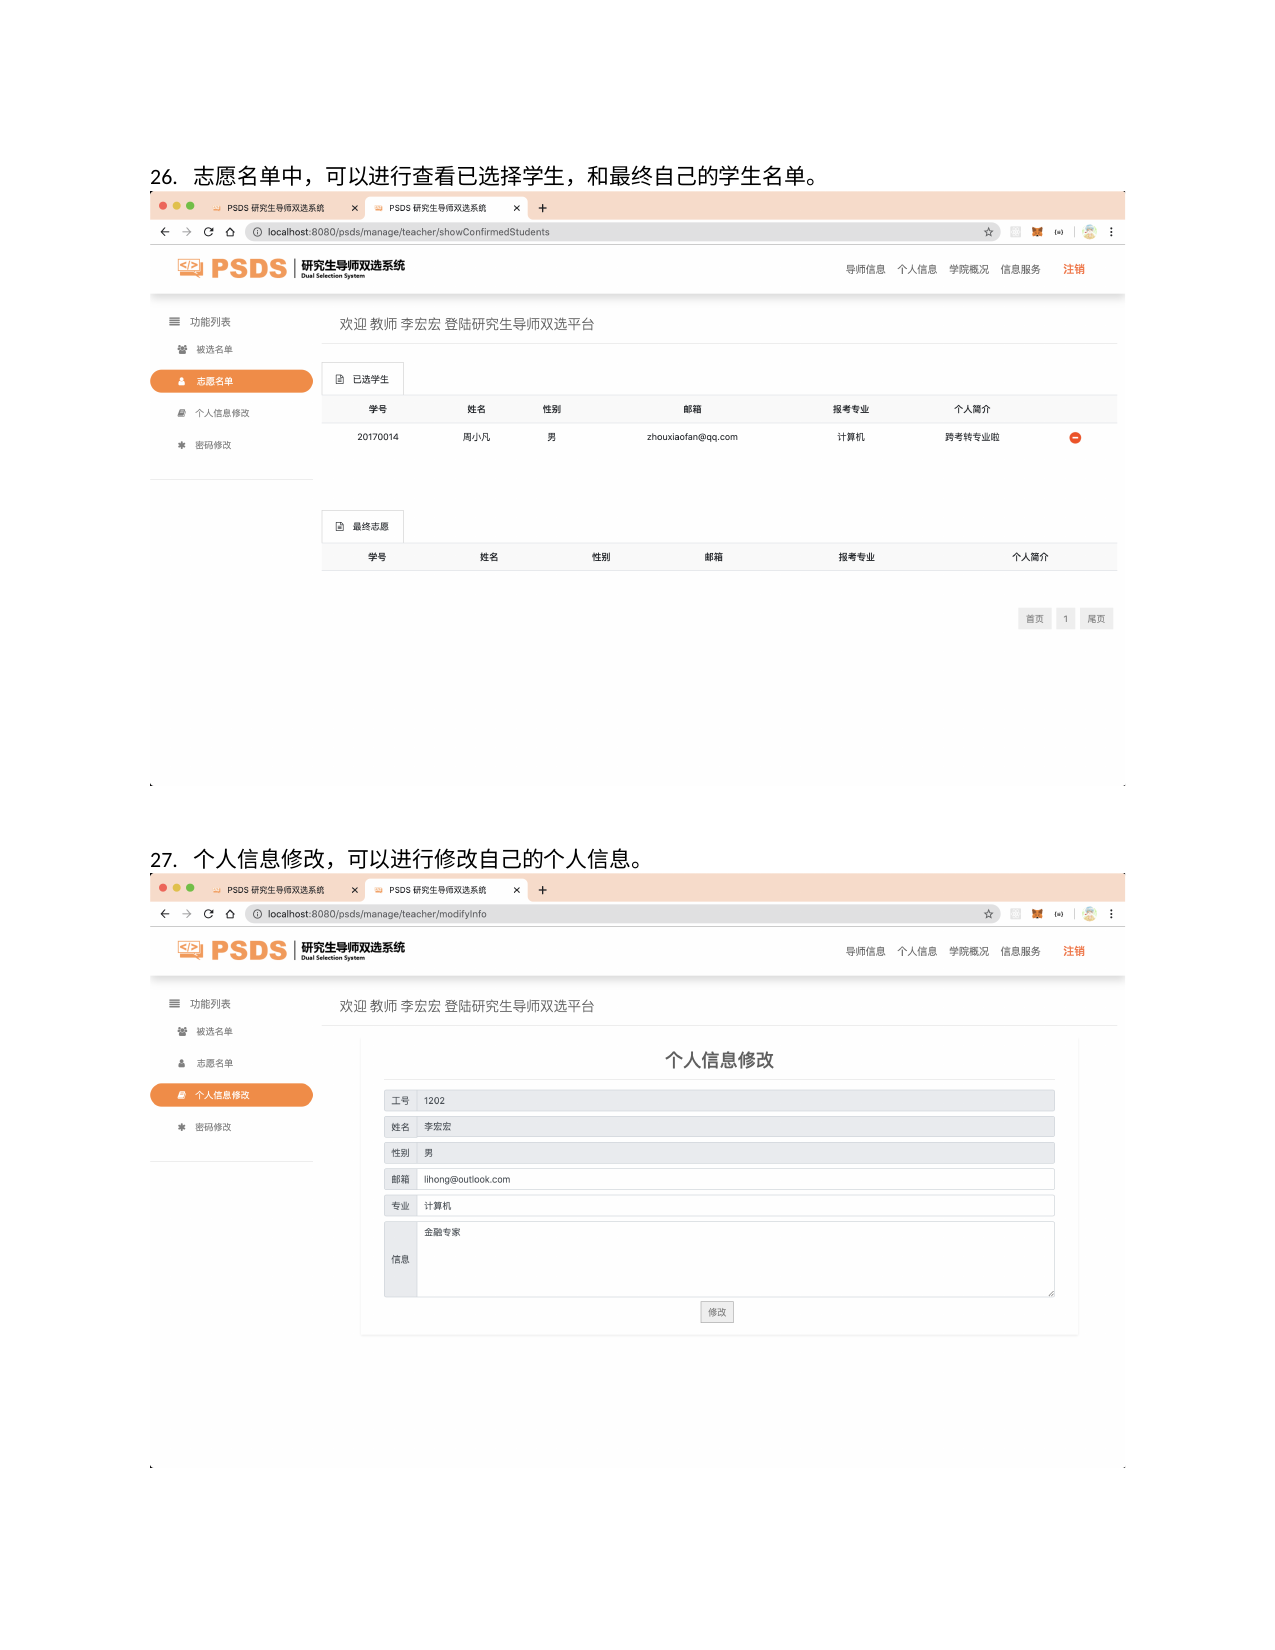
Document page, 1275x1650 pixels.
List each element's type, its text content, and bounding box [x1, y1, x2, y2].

list 志愿名单中，可以进行查看已选择学生，和最终自己的学生名单。 [150, 159, 1125, 191]
picture [150, 873, 1125, 1468]
list 个人信息修改，可以进行修改自己的个人信息。 [150, 841, 1125, 873]
picture [150, 191, 1125, 786]
